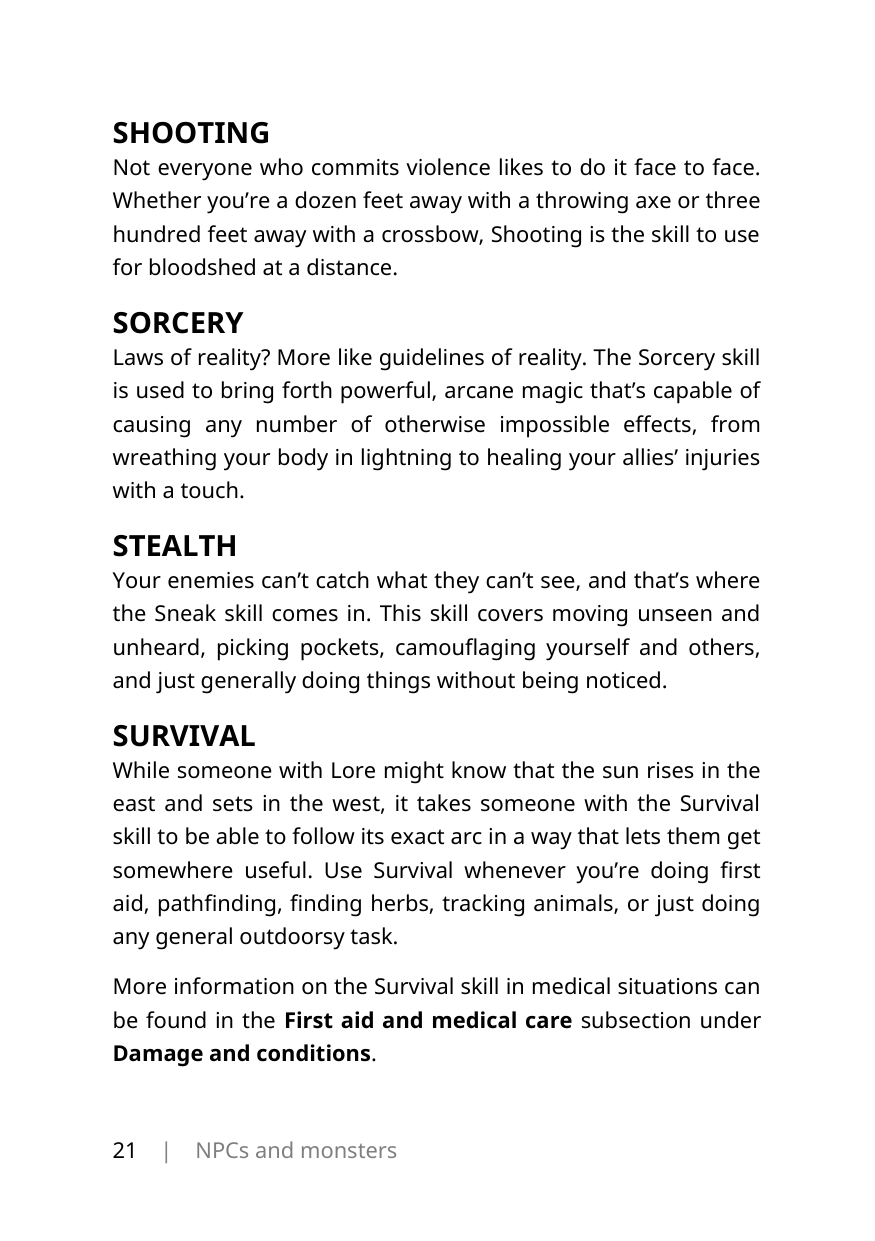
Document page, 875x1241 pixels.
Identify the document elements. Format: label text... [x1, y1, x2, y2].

subtitle Stealth [112, 525, 762, 565]
text More information on the Survival skill in medical situations can be found in the First aid and medical care subsection under Damage and conditions. [112, 971, 762, 1068]
text Not everyone who commits violence likes to do it face to face. Whether you’re a dozen feet away with a throwing axe or three hundred feet away with a crossbow, Shooting is the skill to use for bloodshed at a distance. [112, 152, 762, 282]
text While someone with Lore might know that the sun rises in the east and sets in the west, it takes someone with the Survival skill to be able to follow its exact arc in a way that lets them get somewhere useful. Use Survival whenever you’re doing first aid, pathfinding, finding herbs, tracking animals, or just doing any general outdoorsy task. [112, 754, 762, 951]
text Your enemies can’t catch what they can’t see, and that’s where the Sneak skill comes in. This skill covers moving unseen and unheard, picking pockets, camouflaging yourself and others, and just generally doing things without being noticed. [112, 565, 762, 695]
subtitle Sorcery [112, 302, 762, 342]
subtitle Survival [112, 715, 762, 754]
text Laws of reality? More like guidelines of reality. The Sorcery skill is used to bring forth powerful, arcane magic that’s capable of causing any number of otherwise impossible effects, from wreathing your body in lightning to healing your allies’ injuries with a touch. [112, 342, 762, 505]
subtitle Shooting [112, 112, 762, 152]
